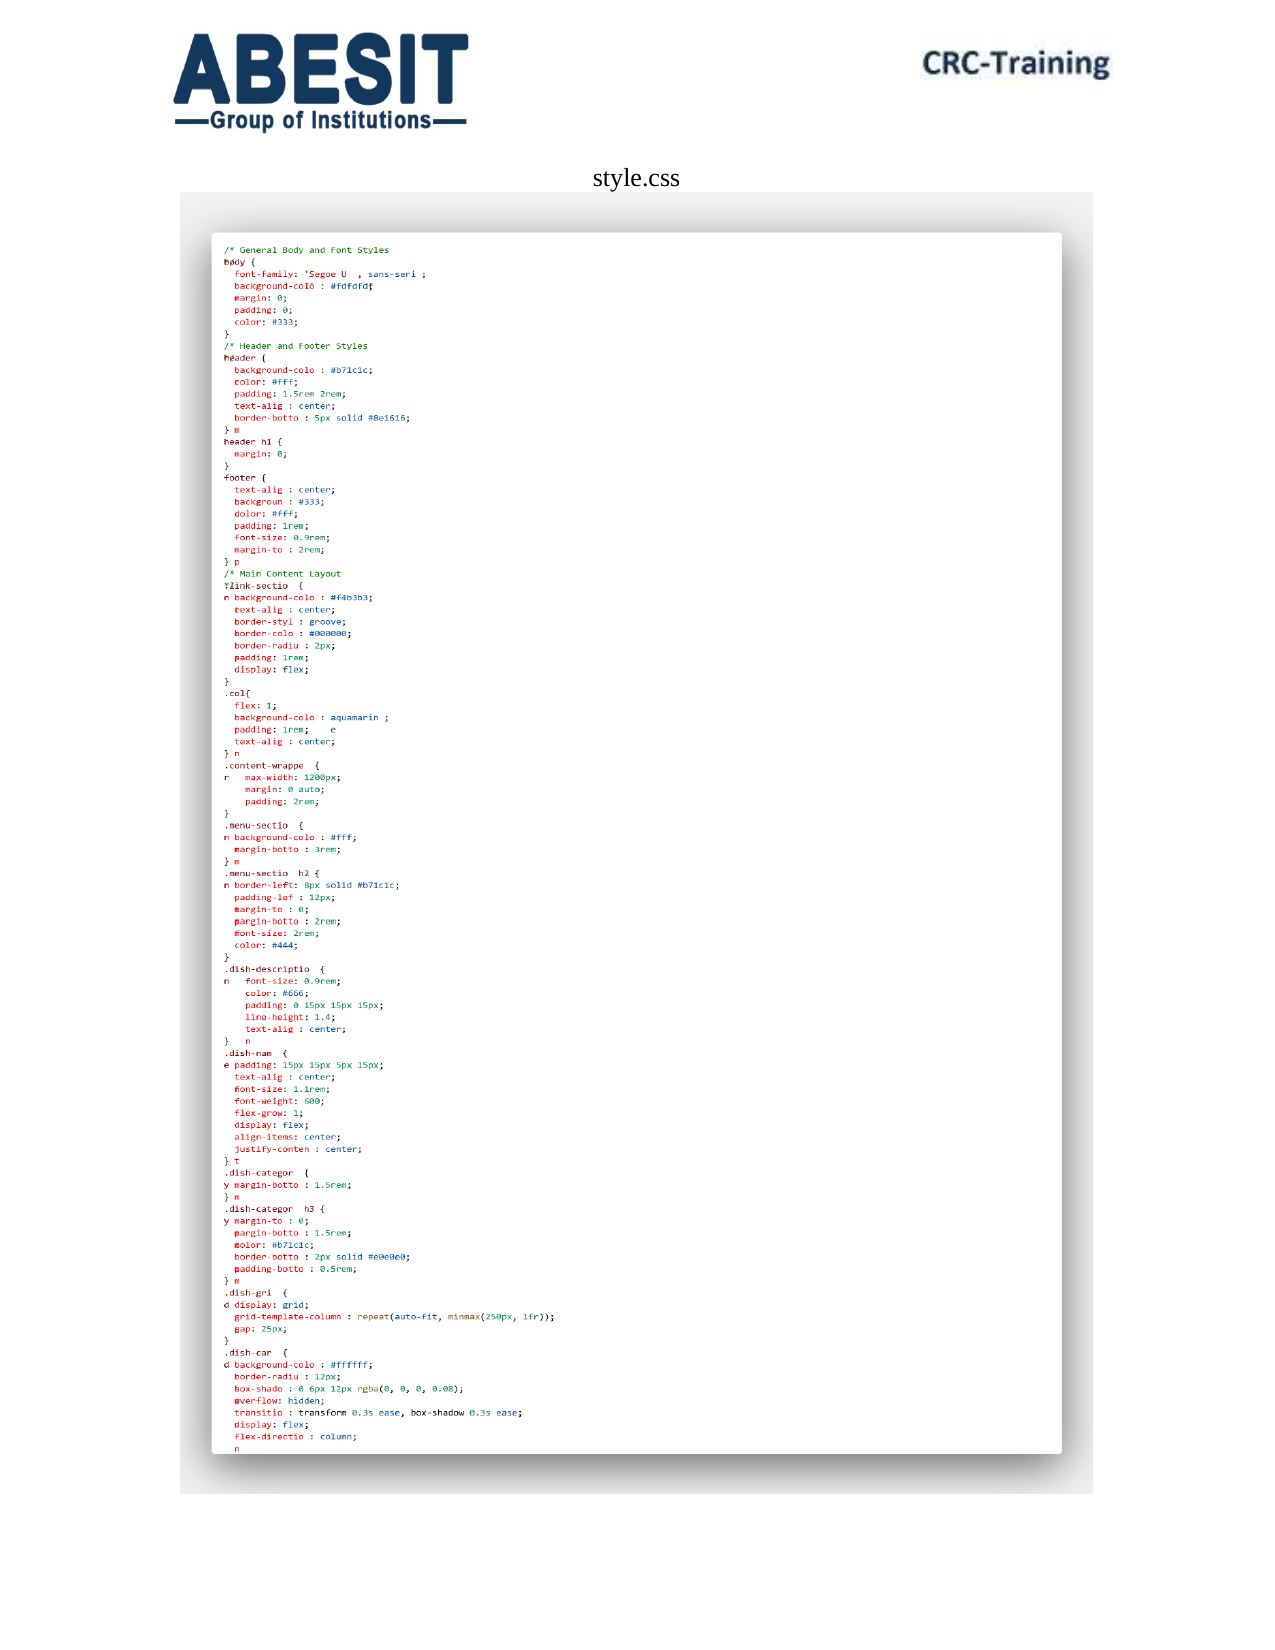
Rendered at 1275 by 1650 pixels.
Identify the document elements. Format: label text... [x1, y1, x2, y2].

picture [154, 26, 479, 141]
picture [179, 192, 1094, 1494]
picture [920, 38, 1113, 89]
text style.css [104, 162, 1169, 192]
